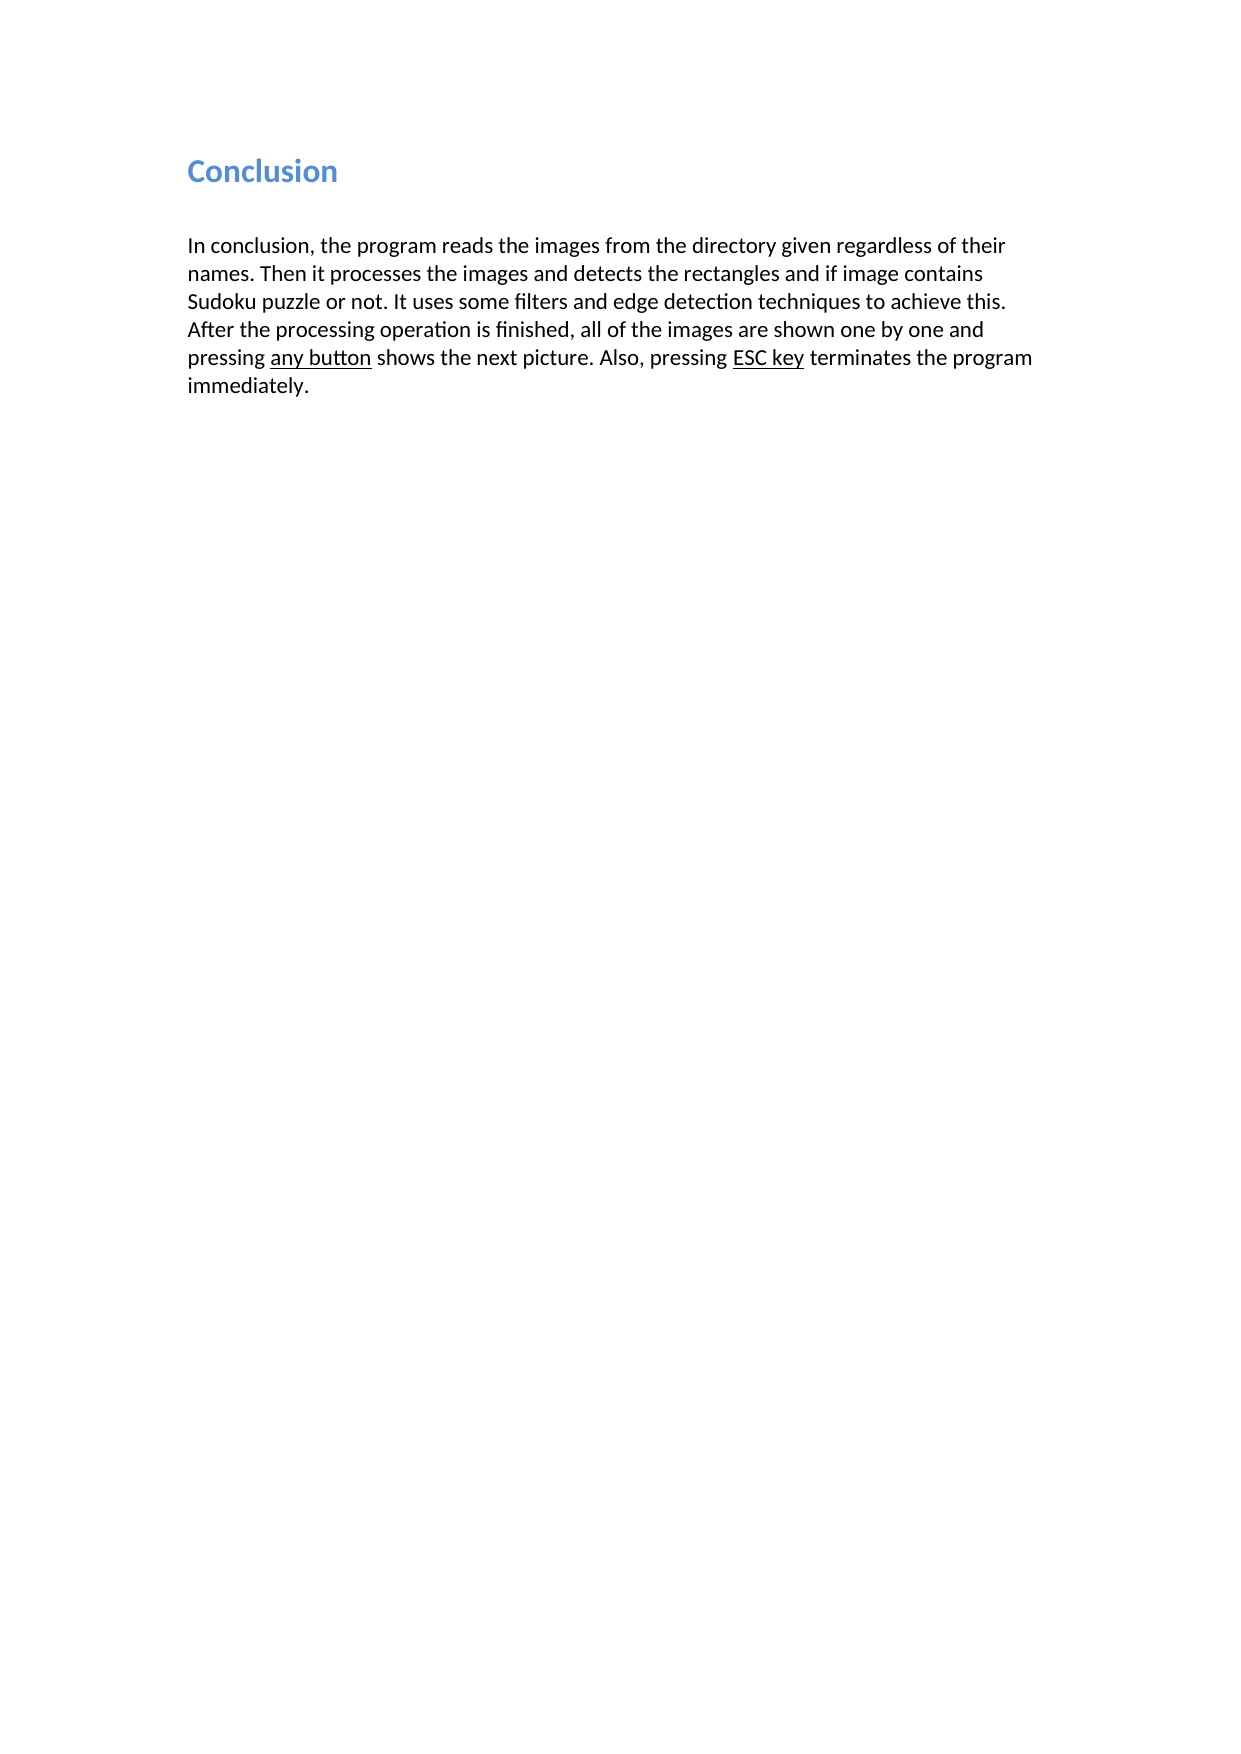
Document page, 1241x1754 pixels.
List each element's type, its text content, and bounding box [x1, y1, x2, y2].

text Conclusion [187, 150, 1053, 191]
text In conclusion, the program reads the images from the directory given regardless of their names. Then it processes the images and detects the rectangles and if image contains Sudoku puzzle or not. It uses some filters and edge detection techniques to achieve this. After the processing operation is finished, all of the images are shown one by one and pressing any button shows the next picture. Also, pressing ESC key terminates the program immediately. [187, 231, 1053, 399]
